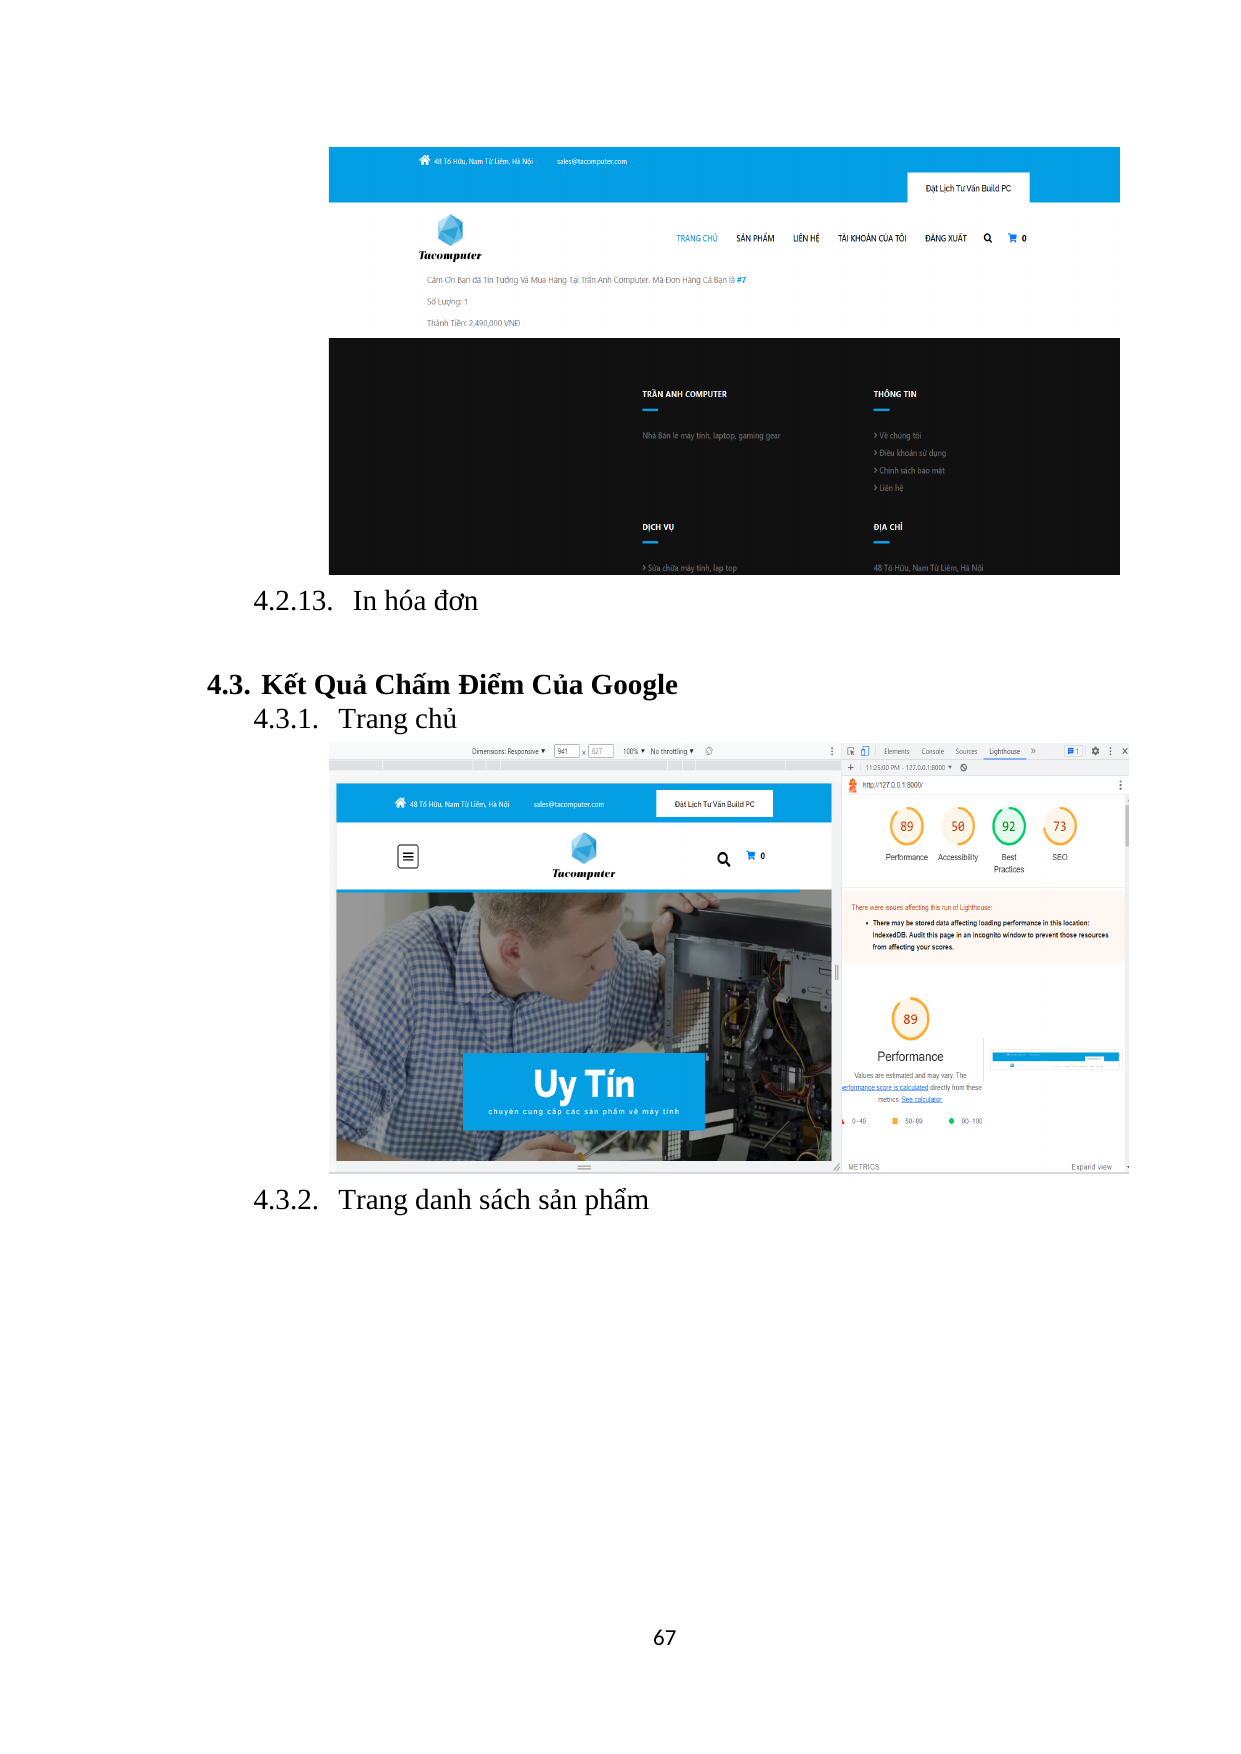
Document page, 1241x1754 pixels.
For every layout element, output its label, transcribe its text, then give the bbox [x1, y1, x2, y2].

list In hóa đơn [253, 583, 1122, 617]
picture [421, 156, 429, 164]
list Trang chủ [253, 701, 1122, 734]
picture [328, 173, 1120, 575]
list Kết Quả Chấm Điểm Của Google [207, 667, 1122, 701]
list Trang danh sách sản phẩm [253, 1182, 1122, 1216]
picture [328, 743, 1129, 1174]
